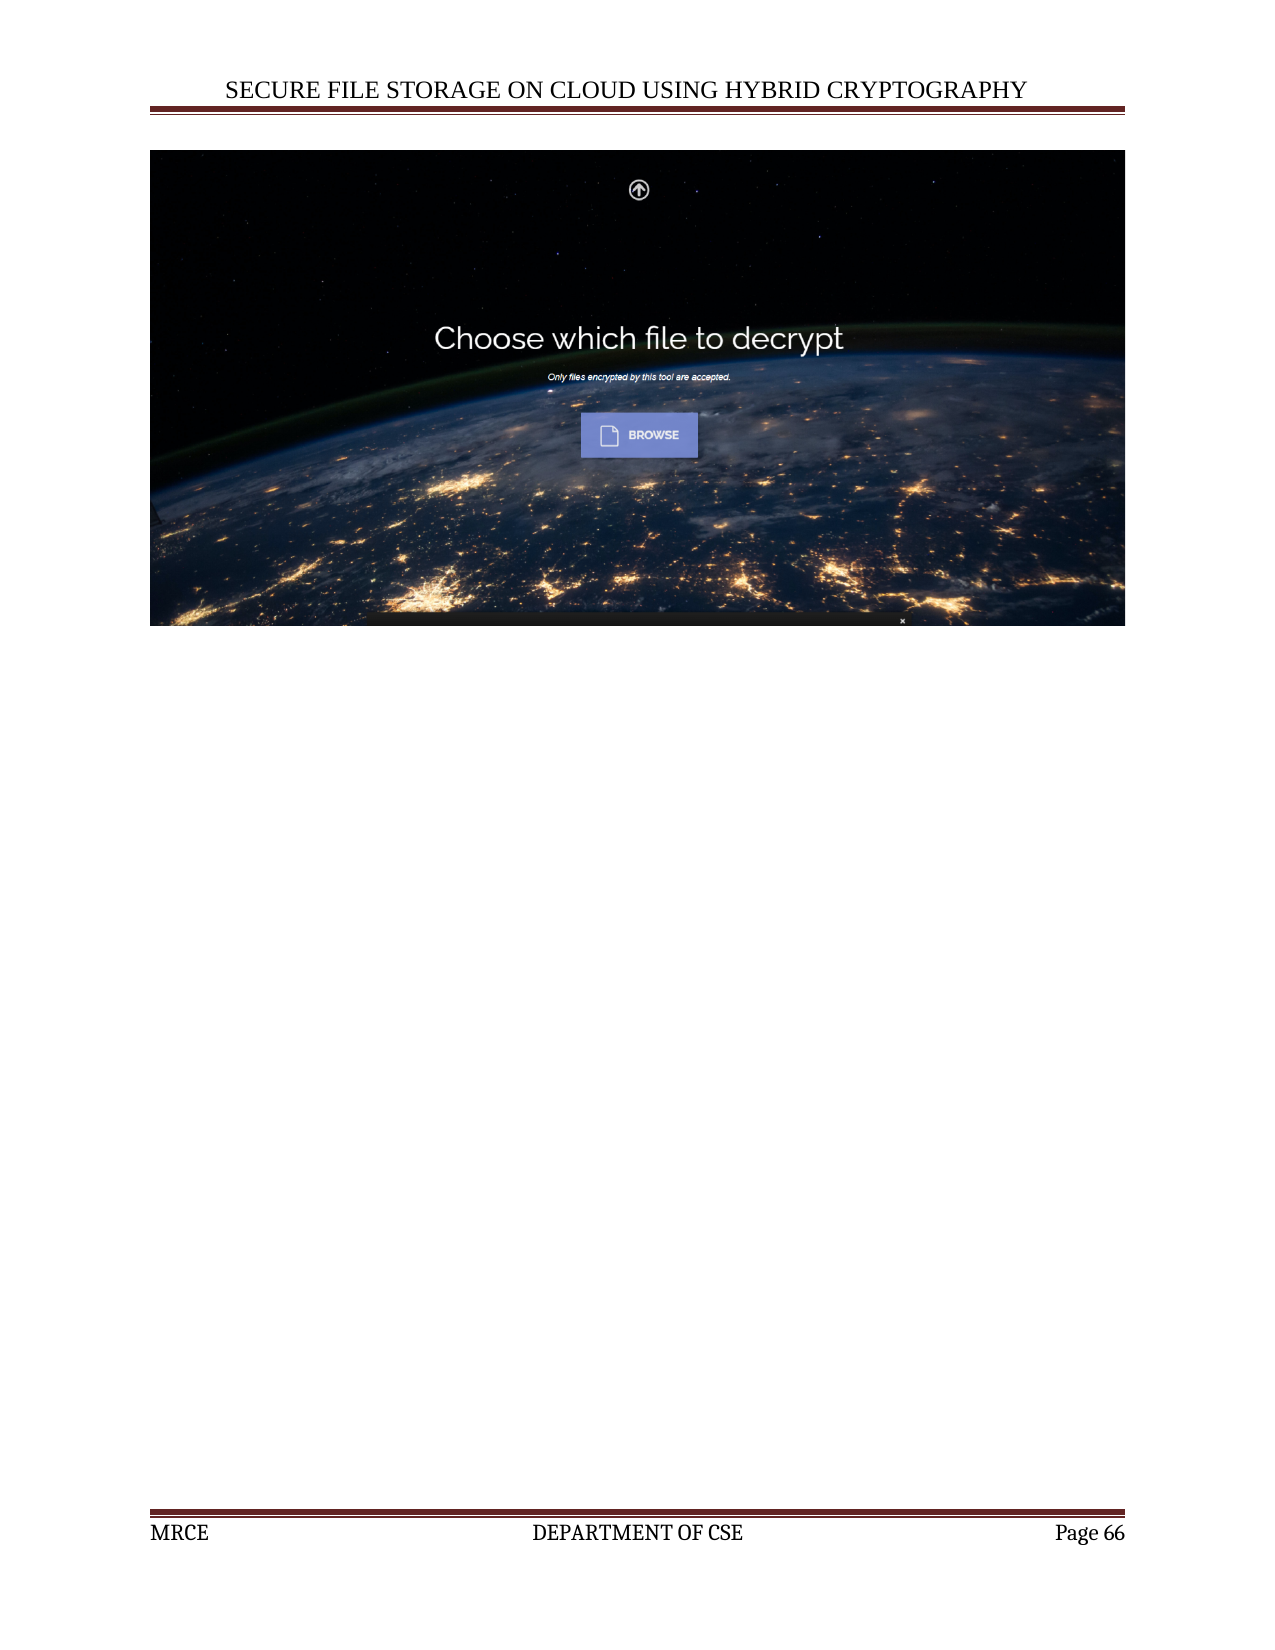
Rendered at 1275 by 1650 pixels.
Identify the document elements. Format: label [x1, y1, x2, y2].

picture [150, 150, 1125, 626]
